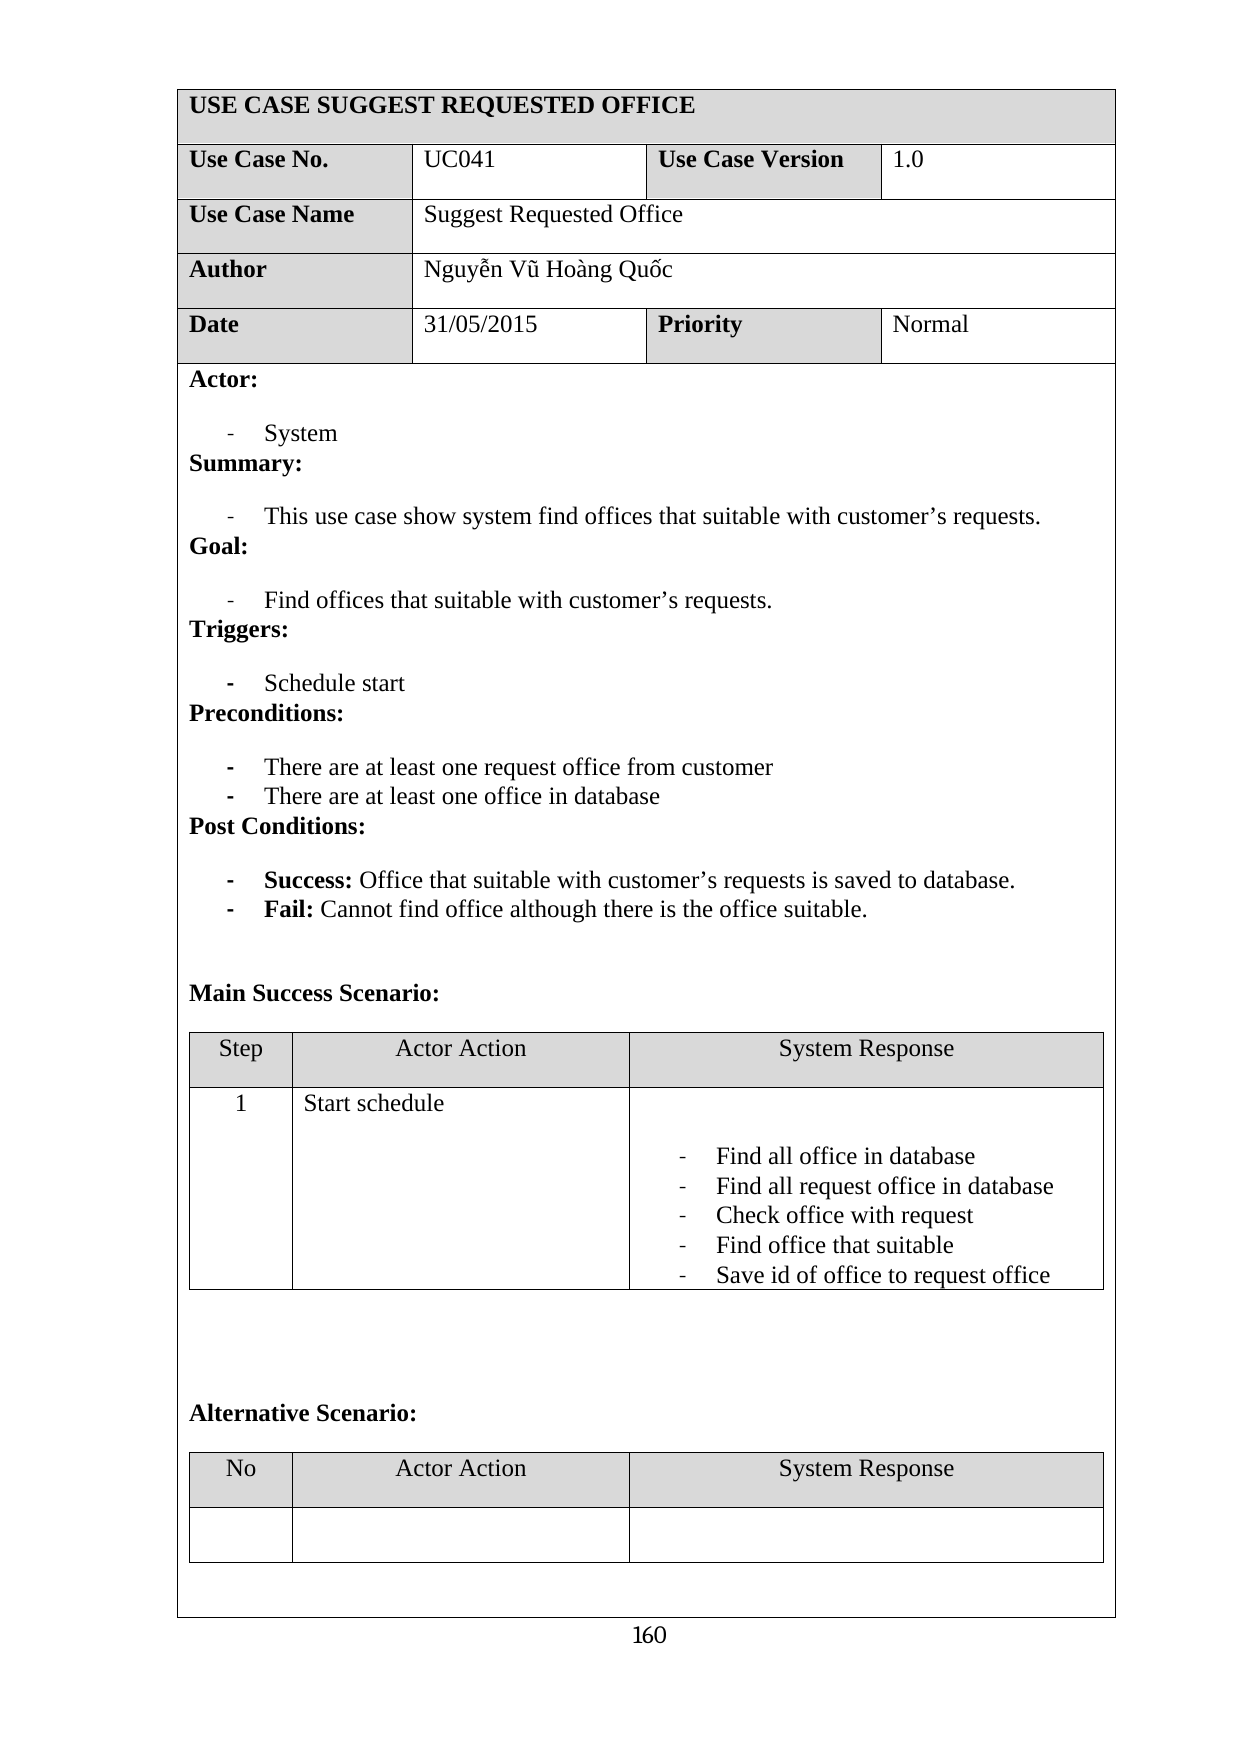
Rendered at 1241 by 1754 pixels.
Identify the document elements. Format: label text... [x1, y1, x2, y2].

table_cell Use Case Name [178, 200, 412, 253]
table_cell 31/05/2015 [413, 309, 646, 363]
table_cell Use Case Version [647, 145, 881, 198]
table_cell UC041 [413, 145, 646, 198]
table_cell Nguyễn Vũ Hoàng Quốc [413, 254, 1115, 308]
table_cell Priority [647, 309, 881, 363]
table_cell Date [178, 309, 412, 363]
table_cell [178, 364, 1115, 1617]
table_cell Author [178, 254, 412, 308]
table_cell Suggest Requested Office [413, 200, 1115, 253]
table_cell Use Case No. [178, 145, 412, 198]
table_cell 1.0 [882, 145, 1115, 198]
table_header USE CASE SUGGEST REQUESTED OFFICE [178, 90, 1115, 143]
table_cell Normal [882, 309, 1115, 363]
